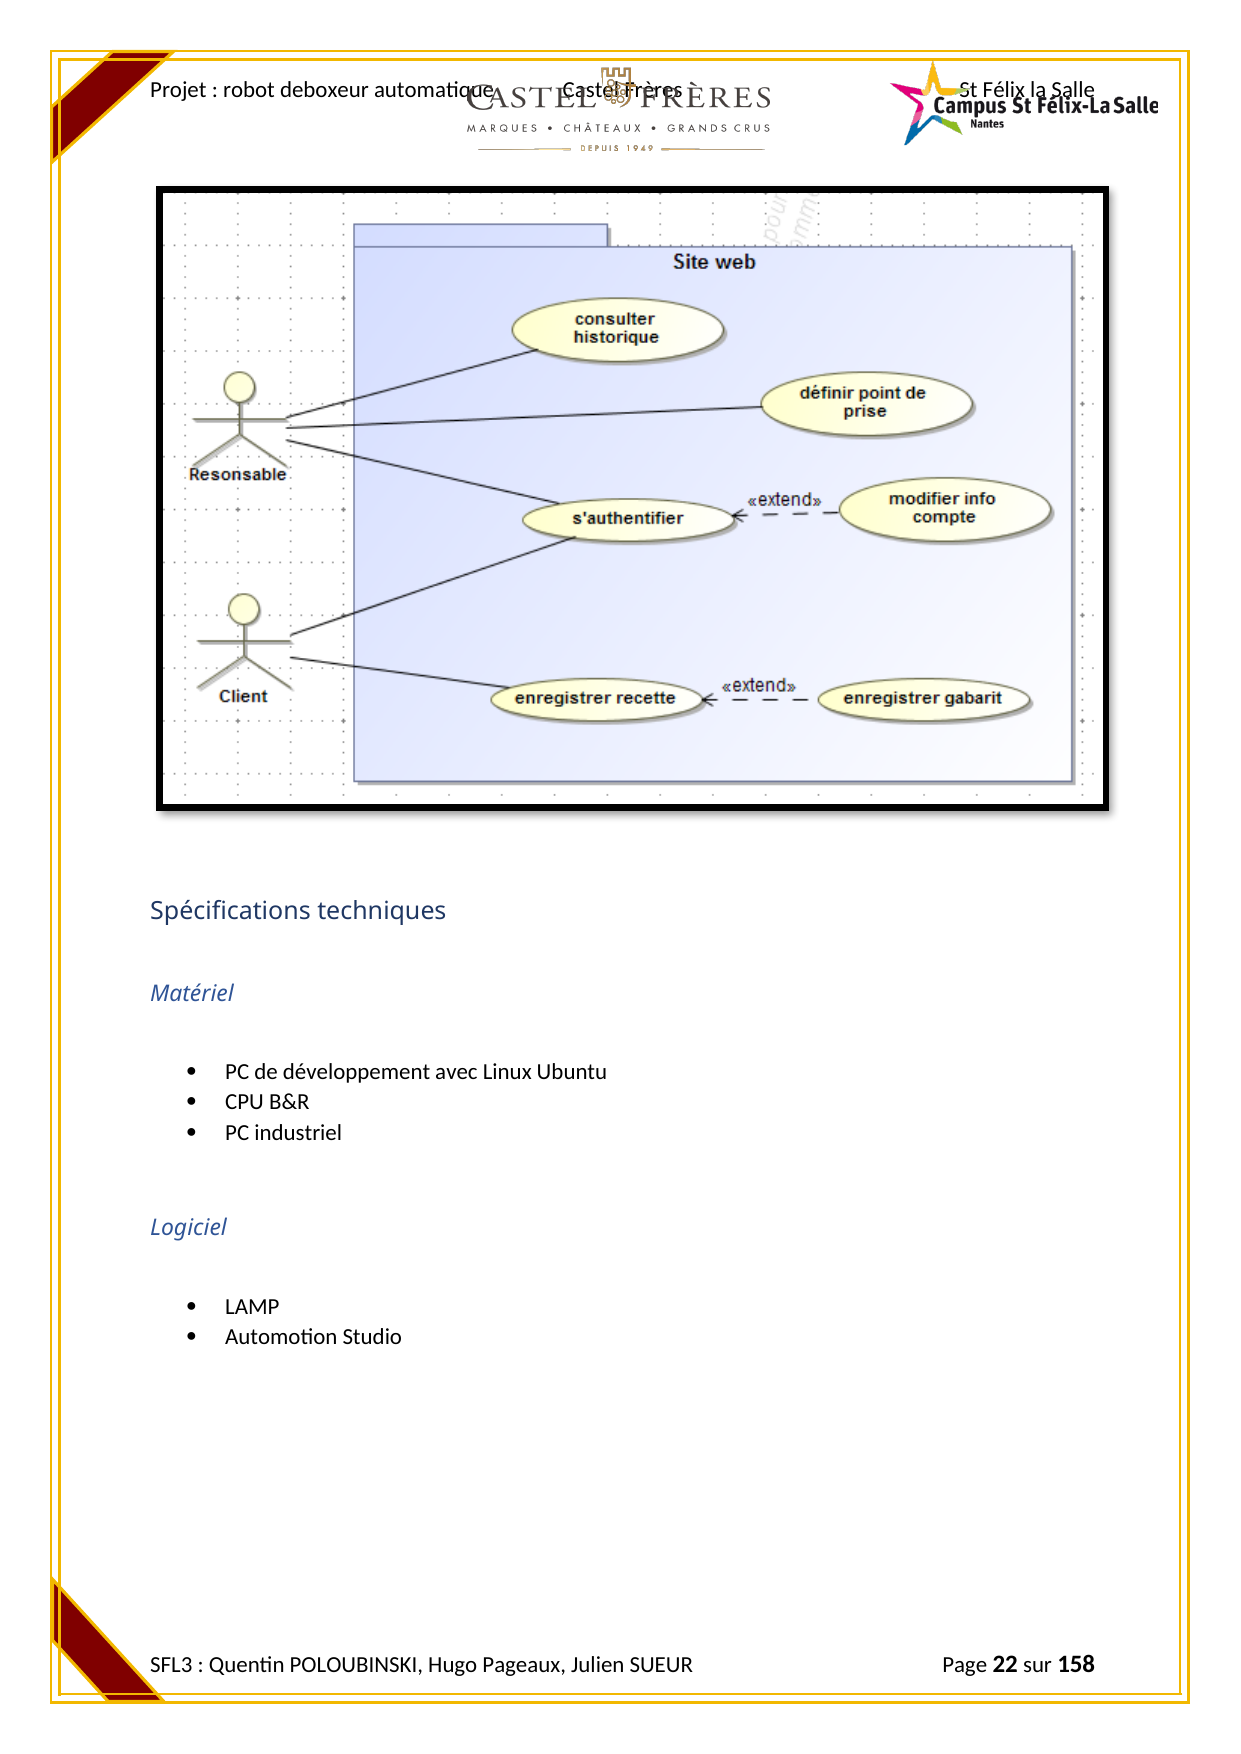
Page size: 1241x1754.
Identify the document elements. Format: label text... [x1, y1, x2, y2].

picture [889, 60, 1158, 145]
subtitle Spécifications techniques [150, 893, 1090, 927]
subtitle Matériel [150, 977, 1090, 1008]
list CPU B&R [187, 1087, 1090, 1115]
picture [163, 193, 1103, 804]
list PC de développement avec Linux Ubuntu [187, 1057, 1090, 1085]
picture [460, 59, 773, 157]
list LAMP [187, 1292, 1090, 1320]
subtitle Logiciel [150, 1211, 1090, 1243]
list PC industriel [187, 1118, 1090, 1146]
list Automotion Studio [187, 1322, 1090, 1350]
